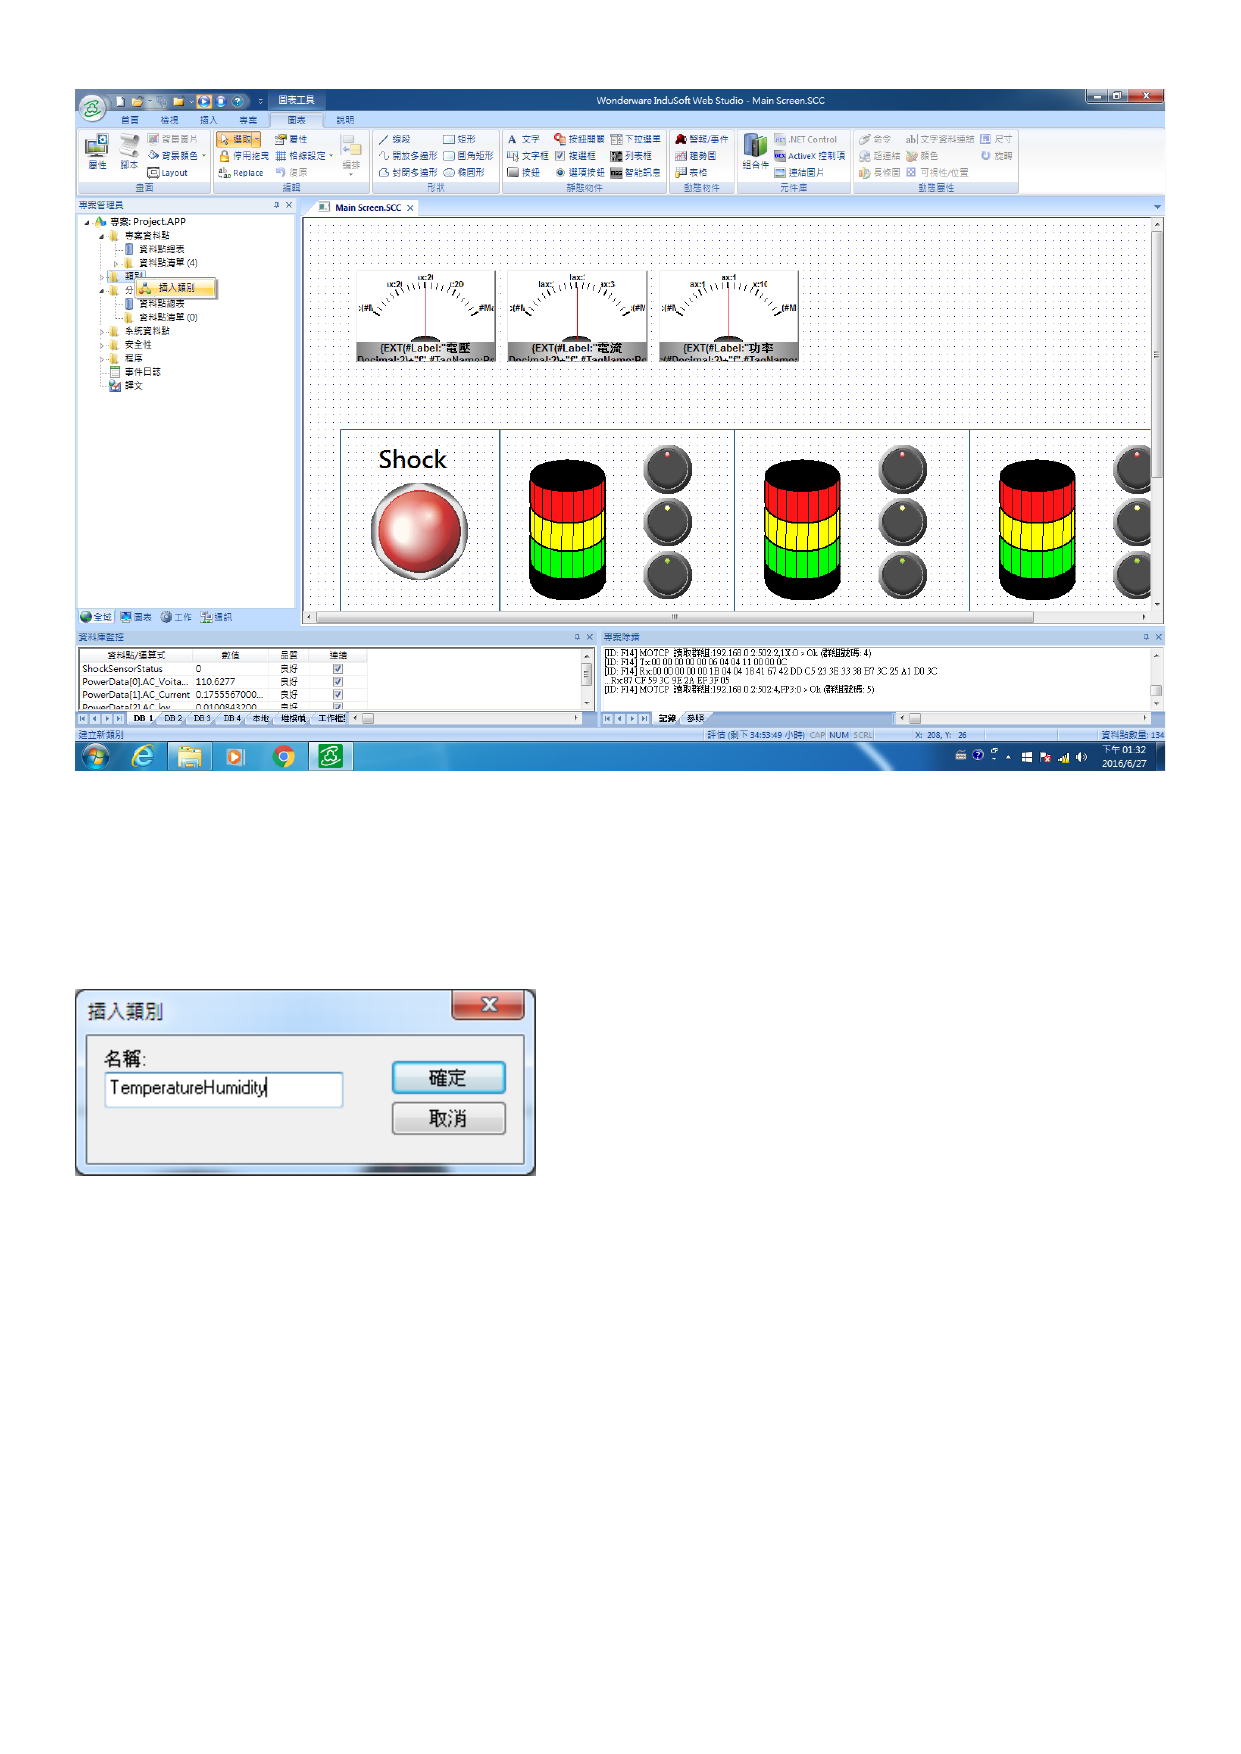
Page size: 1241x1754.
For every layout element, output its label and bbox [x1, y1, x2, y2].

picture [75, 989, 536, 1176]
picture [75, 89, 1166, 771]
